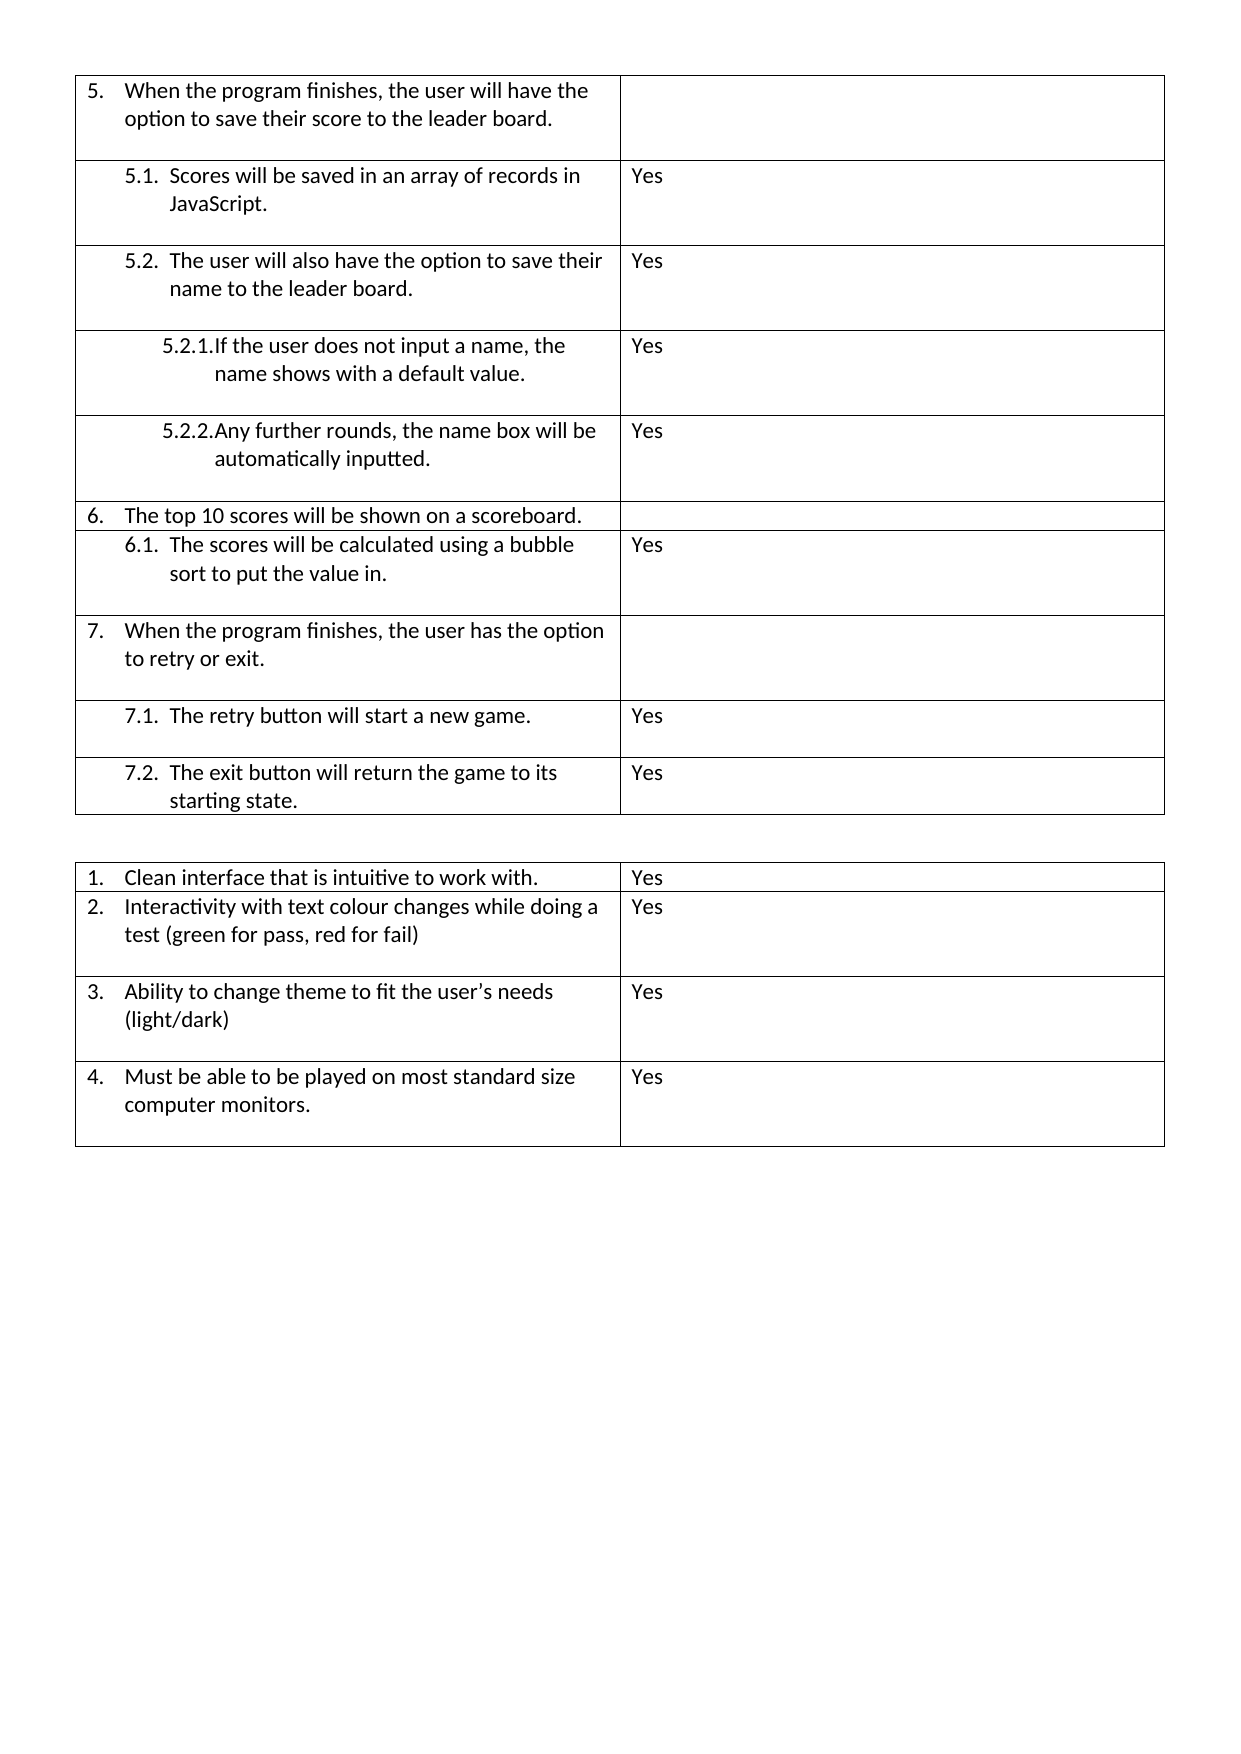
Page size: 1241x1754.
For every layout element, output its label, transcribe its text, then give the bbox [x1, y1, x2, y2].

table_cell The scores will be calculated using a bubble sort to put the value in. [76, 531, 620, 615]
table_cell When the program finishes, the user will have the option to save their score to the leader board. [76, 76, 620, 160]
table_cell Ability to change theme to fit the user’s needs (light/dark) [76, 977, 620, 1061]
table_cell The top 10 scores will be shown on a scoreboard. [76, 502, 620, 529]
table_cell Yes [621, 416, 1164, 501]
table_cell Yes [621, 701, 1164, 757]
table_cell Yes [621, 161, 1164, 245]
table_cell Must be able to be played on most standard size computer monitors. [76, 1062, 620, 1146]
table_cell Yes [621, 531, 1164, 615]
table_header Clean interface that is intuitive to work with. [76, 863, 620, 891]
table_cell Scores will be saved in an array of records in JavaScript. [76, 161, 620, 245]
table_cell The exit button will return the game to its starting state. [76, 758, 620, 814]
table_cell Yes [621, 1062, 1164, 1146]
table_cell The retry button will start a new game. [76, 701, 620, 757]
table_cell [621, 502, 1164, 529]
table_cell Yes [621, 758, 1164, 814]
table_cell Any further rounds, the name box will be automatically inputted. [76, 416, 620, 501]
table_cell Yes [621, 331, 1164, 415]
table_cell [621, 76, 1164, 160]
table_cell Yes [621, 892, 1164, 976]
table_cell The user will also have the option to save their name to the leader board. [76, 246, 620, 330]
table_cell When the program finishes, the user has the option to retry or exit. [76, 616, 620, 700]
table_cell [621, 616, 1164, 700]
table_cell Yes [621, 246, 1164, 330]
table_header Yes [621, 863, 1164, 891]
table_cell Yes [621, 977, 1164, 1061]
table_cell Interactivity with text colour changes while doing a test (green for pass, red for fail) [76, 892, 620, 976]
table_cell If the user does not input a name, the name shows with a default value. [76, 331, 620, 415]
